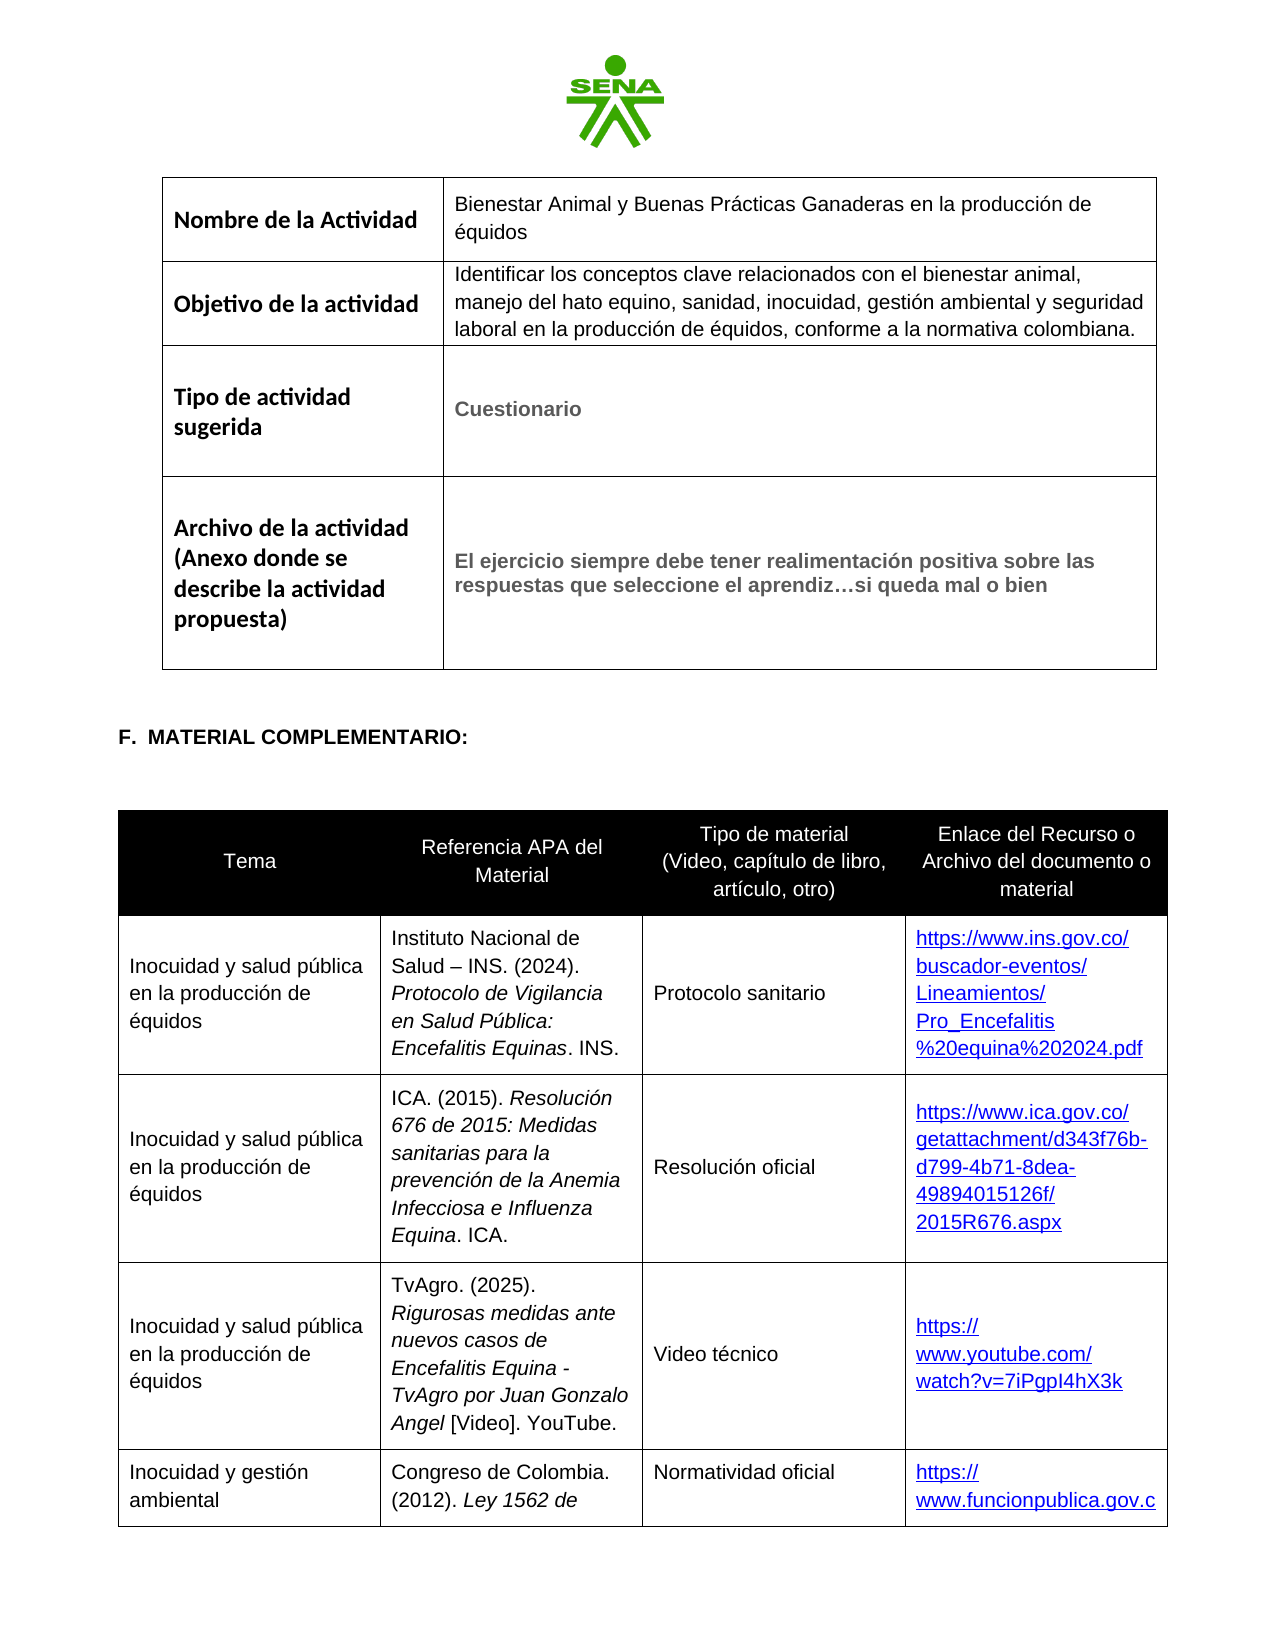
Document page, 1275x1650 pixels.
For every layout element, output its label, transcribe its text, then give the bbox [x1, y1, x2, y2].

table_header Referencia APA del Material [381, 811, 642, 915]
table_cell Video técnico [643, 1263, 905, 1449]
list MATERIAL COMPLEMENTARIO: [118, 725, 1157, 749]
table_header Enlace del Recurso o Archivo del documento o material [906, 810, 1168, 915]
picture [566, 55, 664, 148]
table_cell Bienestar Animal y Buenas Prácticas Ganaderas en la producción de équidos [444, 178, 1156, 261]
table_cell https://www.ica.gov.co/getattachment/d343f76b-d799-4b71-8dea-49894015126f/2015R676.aspx [906, 1075, 1167, 1262]
table_cell Protocolo sanitario [643, 916, 905, 1074]
table_cell https://www.funcionpublica.gov.co/eva/gestornormativo/norma.php?i=48365 [906, 1450, 1167, 1526]
table_cell El ejercicio siempre debe tener realimentación positiva sobre las respuestas que seleccione el aprendiz…si queda mal o bien [444, 477, 1156, 669]
table_cell Normatividad oficial [643, 1450, 905, 1526]
table_cell Inocuidad y gestión ambiental [119, 1450, 380, 1526]
table_cell TvAgro. (2025). Rigurosas medidas ante nuevos casos de Encefalitis Equina - TvAgro por Juan Gonzalo Angel [Video]. YouTube. [381, 1263, 642, 1449]
table_cell ICA. (2015). Resolución 676 de 2015: Medidas sanitarias para la prevención de la Anemia Infecciosa e Influenza Equina. ICA. [381, 1075, 642, 1262]
table_cell Inocuidad y salud pública en la producción de équidos [119, 1263, 380, 1449]
table_header Tema [119, 811, 380, 915]
table_header Tipo de material (Video, capítulo de libro, artículo, otro) [643, 811, 905, 915]
table_cell Inocuidad y salud pública en la producción de équidos [119, 916, 380, 1074]
table_cell Resolución oficial [643, 1075, 905, 1262]
table_cell Objetivo de la actividad [163, 262, 443, 345]
table_cell Congreso de Colombia. (2012). Ley 1562 de 2012: Riesgos laborales. [381, 1450, 642, 1526]
table_cell Nombre de la Actividad [163, 178, 443, 261]
table_cell Tipo de actividad sugerida [163, 346, 443, 476]
table_cell https://www.ins.gov.co/buscador-eventos/Lineamientos/Pro_Encefalitis%20equina%202024.pdf [906, 916, 1167, 1074]
table_cell Identificar los conceptos clave relacionados con el bienestar animal, manejo del hato equino, sanidad, inocuidad, gestión ambiental y seguridad laboral en la producción de équidos, conforme a la normativa colombiana. [444, 262, 1156, 345]
table_cell Archivo de la actividad (Anexo donde se describe la actividad propuesta) [163, 477, 443, 669]
table_cell https://www.youtube.com/watch?v=7iPgpI4hX3k [906, 1263, 1167, 1449]
table_cell Inocuidad y salud pública en la producción de équidos [119, 1075, 380, 1262]
table_cell Cuestionario [444, 346, 1156, 476]
table_cell Instituto Nacional de Salud – INS. (2024). Protocolo de Vigilancia en Salud Pública: Encefalitis Equinas. INS. [381, 916, 642, 1074]
